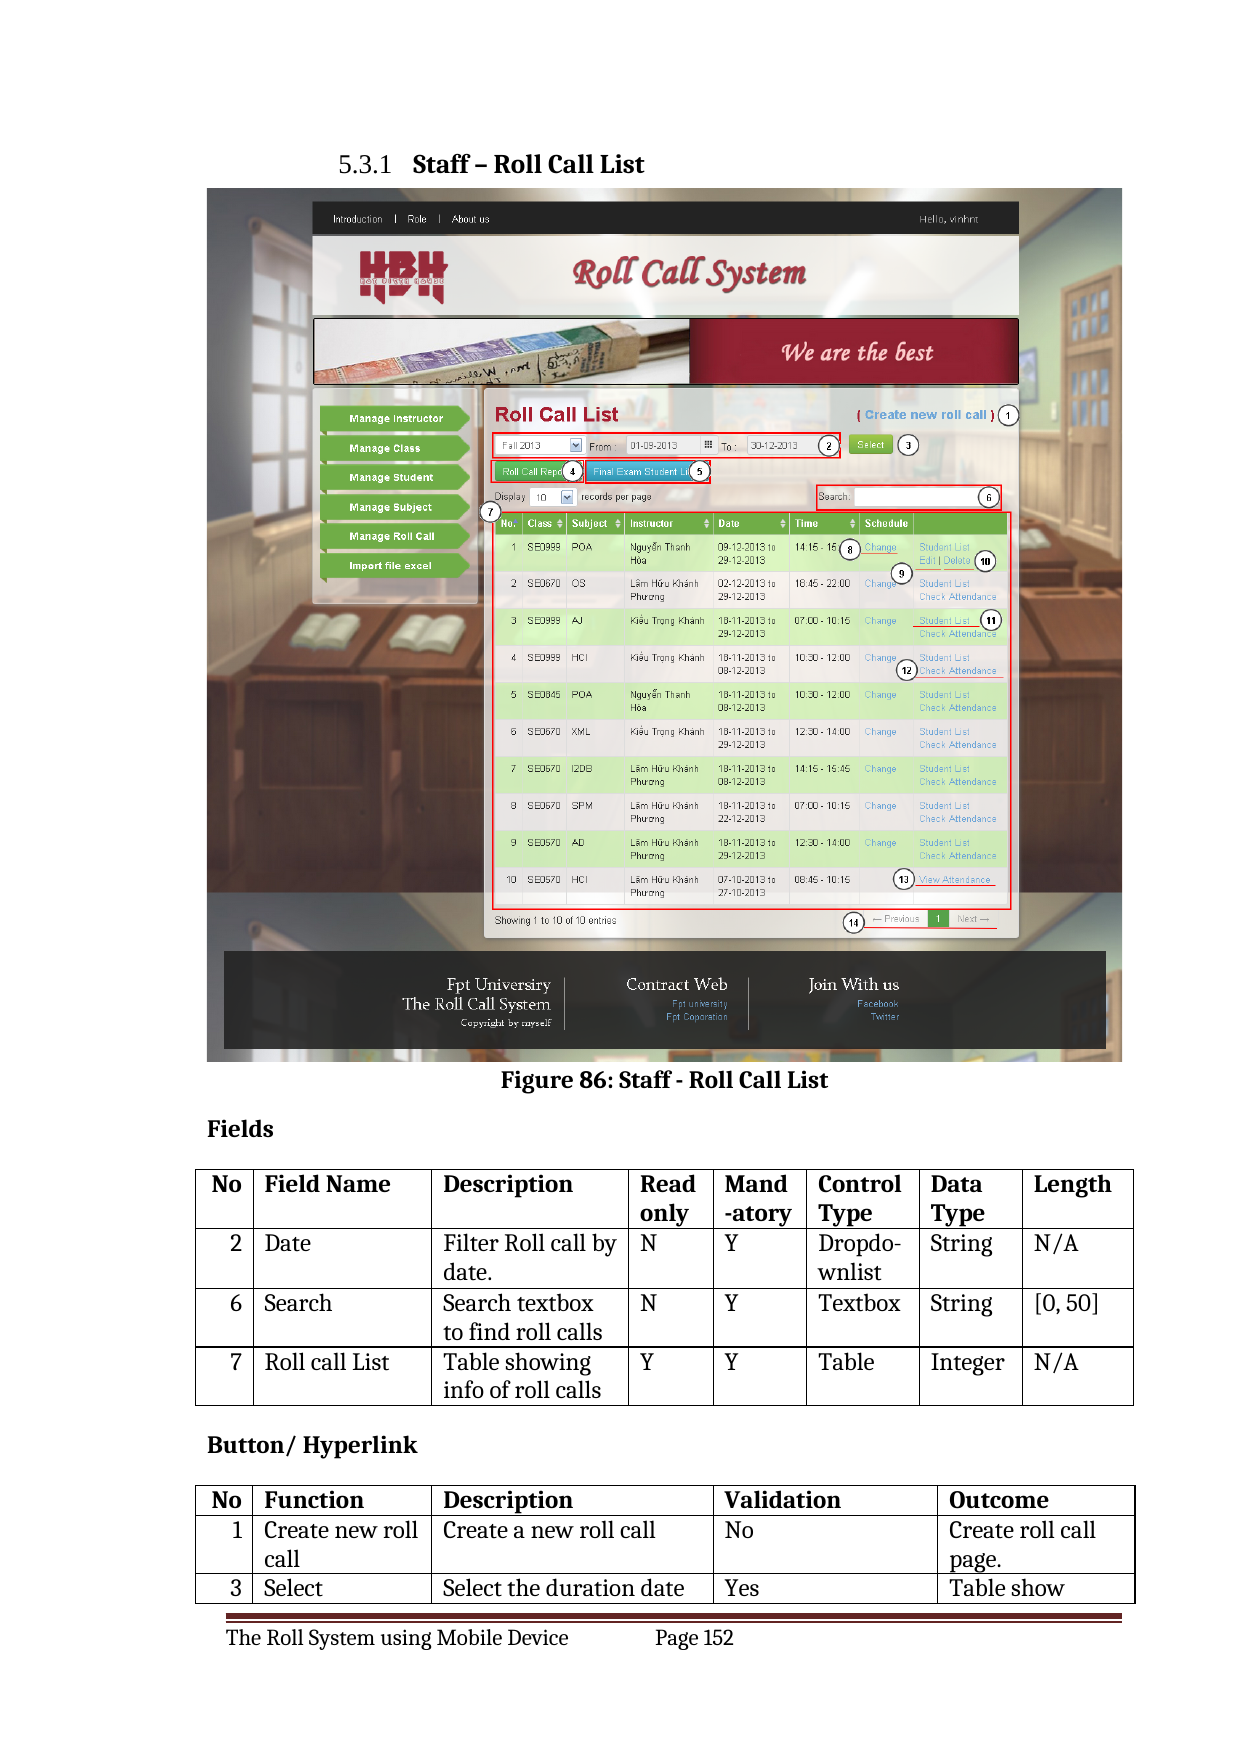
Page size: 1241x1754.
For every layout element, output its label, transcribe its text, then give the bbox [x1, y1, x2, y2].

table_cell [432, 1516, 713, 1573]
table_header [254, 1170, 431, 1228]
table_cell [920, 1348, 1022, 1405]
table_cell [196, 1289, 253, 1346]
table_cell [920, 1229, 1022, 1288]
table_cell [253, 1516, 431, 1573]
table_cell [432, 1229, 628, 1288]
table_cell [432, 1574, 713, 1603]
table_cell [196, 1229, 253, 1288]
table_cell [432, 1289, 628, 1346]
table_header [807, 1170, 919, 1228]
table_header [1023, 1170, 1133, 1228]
text Fields [207, 1115, 1122, 1144]
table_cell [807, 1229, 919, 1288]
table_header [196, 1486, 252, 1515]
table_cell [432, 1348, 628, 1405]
text Button/ Hyperlink [207, 1431, 1122, 1460]
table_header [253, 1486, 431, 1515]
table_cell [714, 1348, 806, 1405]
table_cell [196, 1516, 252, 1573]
subtitle Staff – Roll Call List [338, 148, 1122, 180]
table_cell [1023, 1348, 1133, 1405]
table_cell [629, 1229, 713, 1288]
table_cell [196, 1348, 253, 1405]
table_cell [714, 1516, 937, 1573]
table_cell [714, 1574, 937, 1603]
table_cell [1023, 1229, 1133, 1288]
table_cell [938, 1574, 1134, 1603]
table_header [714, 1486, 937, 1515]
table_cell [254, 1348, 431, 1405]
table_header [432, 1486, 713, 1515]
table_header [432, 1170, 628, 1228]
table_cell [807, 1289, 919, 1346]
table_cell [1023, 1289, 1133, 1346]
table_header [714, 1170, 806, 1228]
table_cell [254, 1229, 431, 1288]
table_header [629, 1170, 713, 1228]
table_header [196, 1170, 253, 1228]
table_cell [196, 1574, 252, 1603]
picture [206, 188, 1123, 1062]
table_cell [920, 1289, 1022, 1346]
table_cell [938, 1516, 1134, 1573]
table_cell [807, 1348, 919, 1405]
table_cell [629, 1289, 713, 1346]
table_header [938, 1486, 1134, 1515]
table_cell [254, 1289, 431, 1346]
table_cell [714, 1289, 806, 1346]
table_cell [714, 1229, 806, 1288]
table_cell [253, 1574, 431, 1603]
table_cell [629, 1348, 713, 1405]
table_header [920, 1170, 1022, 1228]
